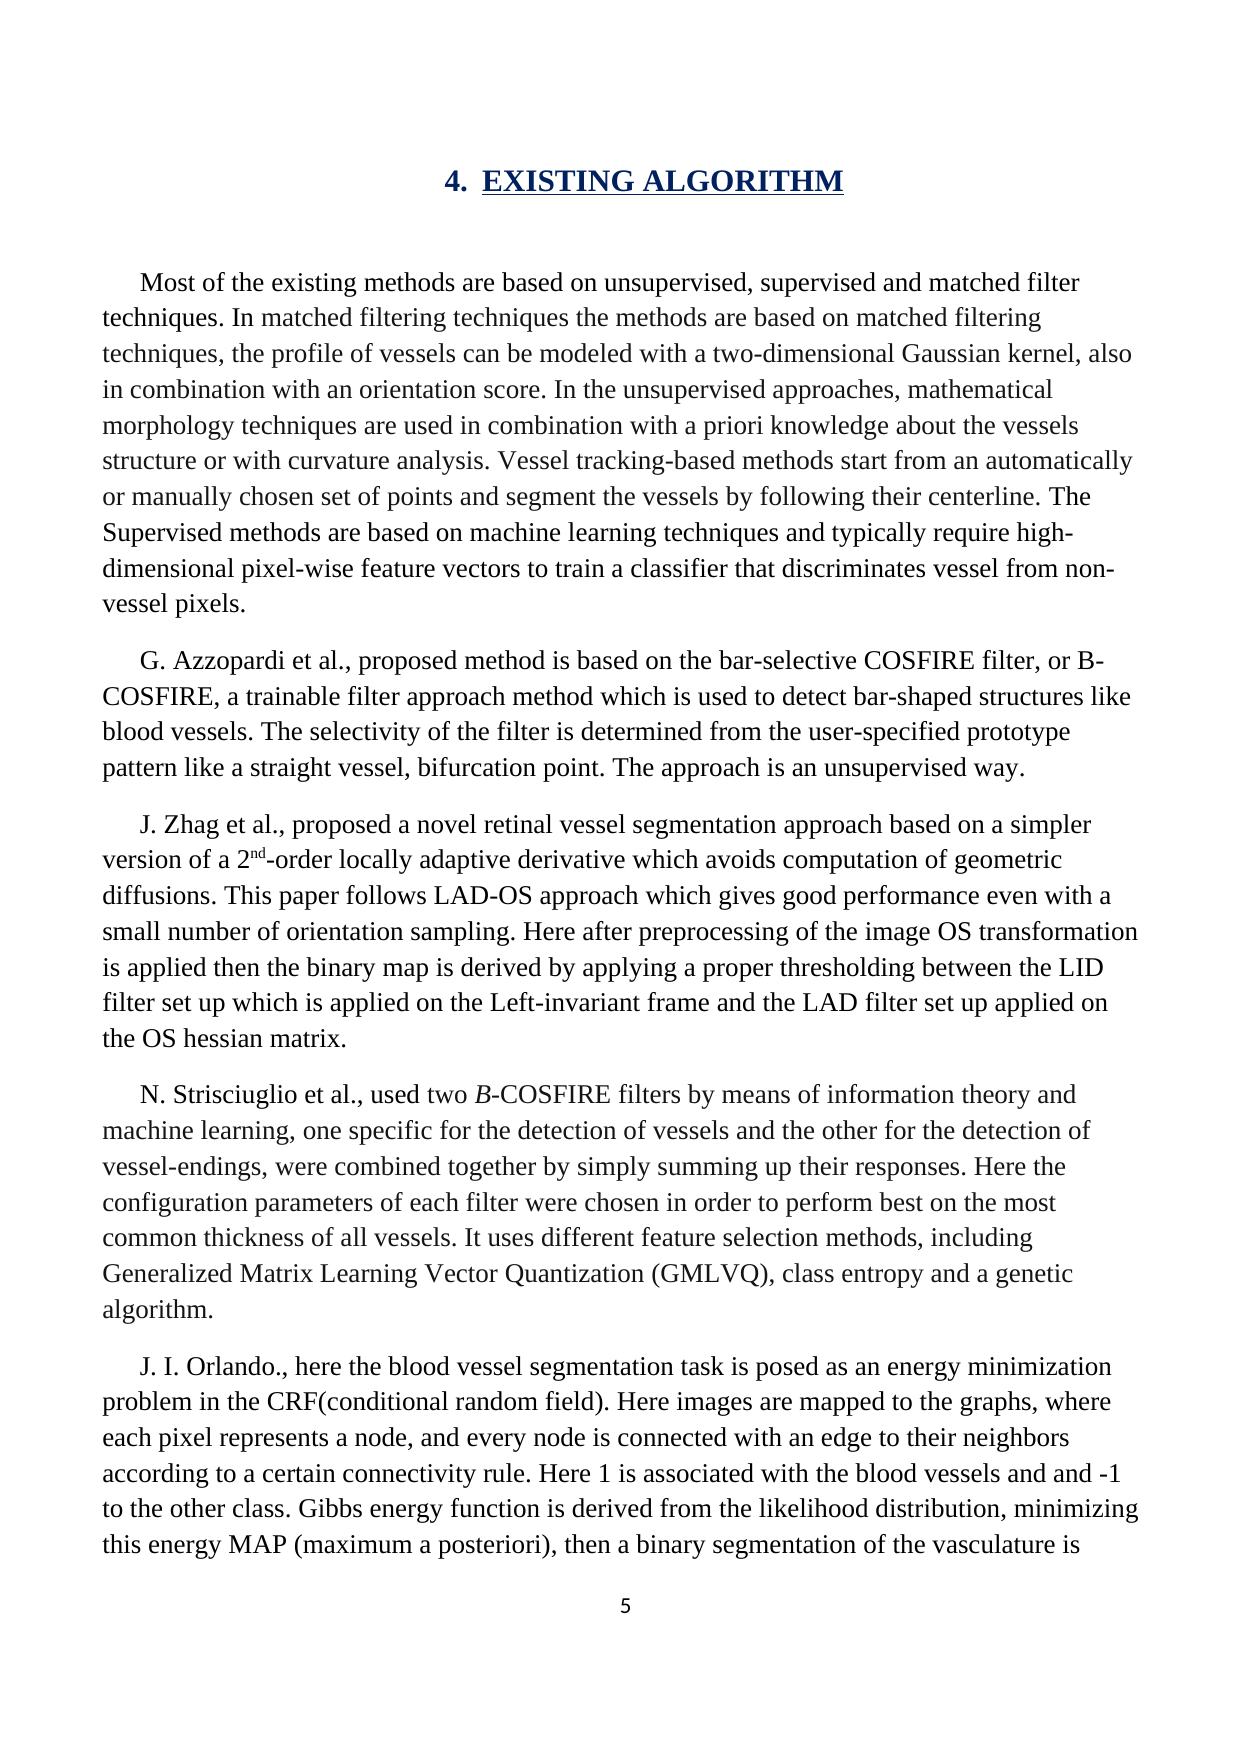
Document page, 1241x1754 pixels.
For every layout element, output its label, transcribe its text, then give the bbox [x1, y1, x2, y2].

subtitle EXISTING ALGORITHM [139, 162, 1148, 198]
text Most of the existing methods are based on unsupervised, supervised and matched filter techniques. In matched filtering techniques the methods are based on matched filtering techniques, the profile of vessels can be modeled with a two-dimensional Gaussian kernel, also in combination with an orientation score. In the unsupervised approaches, mathematical morphology techniques are used in combination with a priori knowledge about the vessels structure or with curvature analysis. Vessel tracking-based methods start from an automatically or manually chosen set of points and segment the vessels by following their centerline. The Supervised methods are based on machine learning techniques and typically require high-dimensional pixel-wise feature vectors to train a classifier that discriminates vessel from non-vessel pixels. [102, 266, 1148, 618]
text J. Zhag et al., proposed a novel retinal vessel segmentation approach based on a simpler version of a 2nd-order locally adaptive derivative which avoids computation of geometric diffusions. This paper follows LAD-OS approach which gives good performance even with a small number of orientation sampling. Here after preprocessing of the image OS transformation is applied then the binary map is derived by applying a proper thresholding between the LID filter set up which is applied on the Left-invariant frame and the LAD filter set up applied on the OS hessian matrix. [102, 808, 1148, 1053]
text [102, 1349, 1148, 1559]
text G. Azzopardi et al., proposed method is based on the bar-selective COSFIRE filter, or B-COSFIRE, a trainable filter approach method which is used to detect bar-shaped structures like blood vessels. The selectivity of the filter is determined from the user-specified prototype pattern like a straight vessel, bifurcation point. The approach is an unsupervised way. [102, 644, 1148, 782]
text N. Strisciuglio et al., used two B-COSFIRE filters by means of information theory and machine learning, one specific for the detection of vessels and the other for the detection of vessel-endings, were combined together by simply summing up their responses. Here the configuration parameters of each filter were chosen in order to perform best on the most common thickness of all vessels. It uses different feature selection methods, including Generalized Matrix Learning Vector Quantization (GMLVQ), class entropy and a genetic algorithm. [102, 1079, 1148, 1324]
